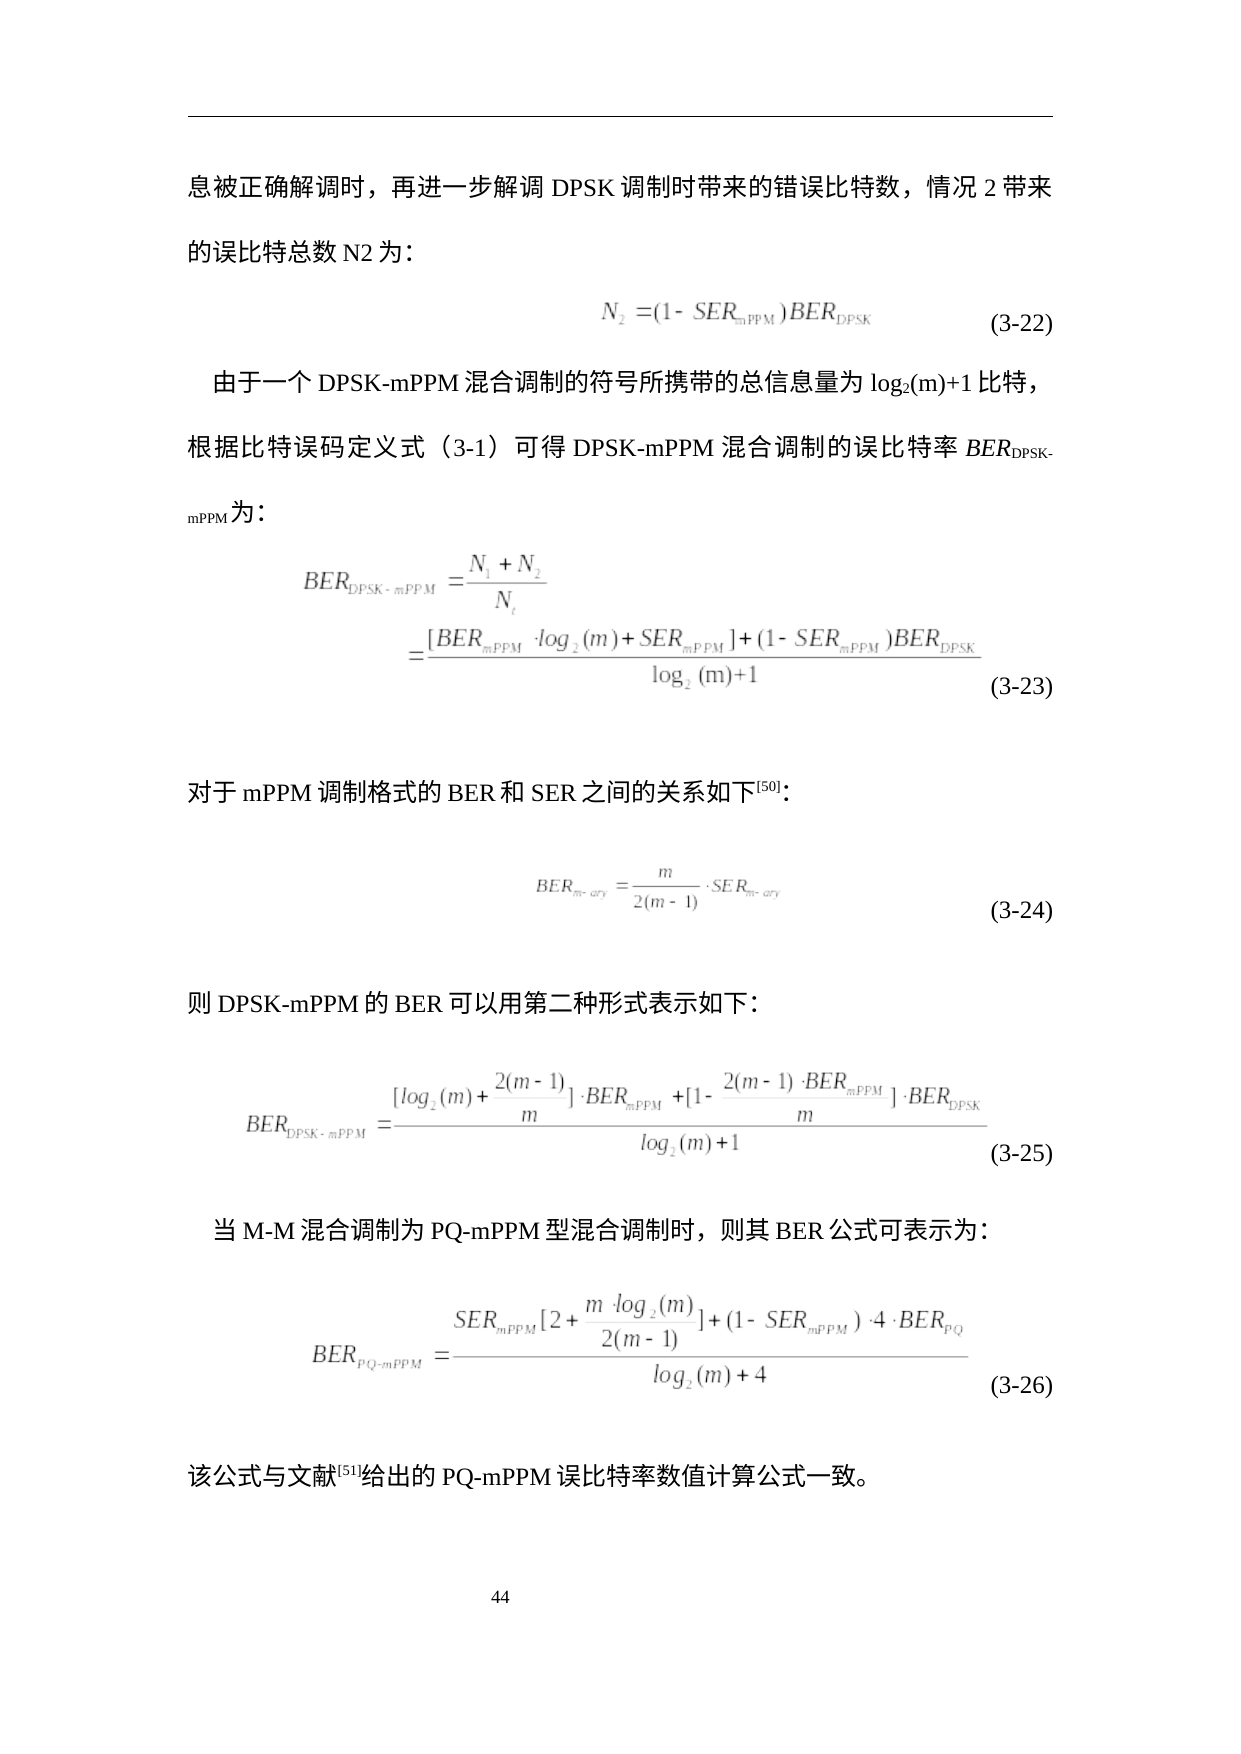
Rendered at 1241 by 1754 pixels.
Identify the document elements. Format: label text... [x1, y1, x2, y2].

text (3-25) [187, 1052, 1053, 1182]
text 由于一个DPSK-mPPM混合调制的符号所携带的总信息量为log2(m)+1比特，根据比特误码定义式（3-1）可得DPSK-mPPM混合调制的误比特率BERDPSK-mPPM为： [187, 348, 1053, 543]
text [187, 153, 1053, 283]
text 该公式与文献[52]给出的PQ-mPPM误比特率数值计算公式一致。 [187, 1442, 1053, 1507]
text 则DPSK-mPPM的BER可以用第二种形式表示如下： [187, 969, 1053, 1034]
text (3-22) [187, 283, 1053, 348]
text 当M-M混合调制为PQ-mPPM型混合调制时，则其BER公式可表示为： [187, 1196, 1053, 1261]
text 对于mPPM调制格式的BER和SER之间的关系如下[51]： [187, 758, 1053, 823]
text (3-23) [187, 543, 1053, 706]
text (3-26) [187, 1279, 1053, 1409]
text (3-24) [187, 841, 1053, 939]
